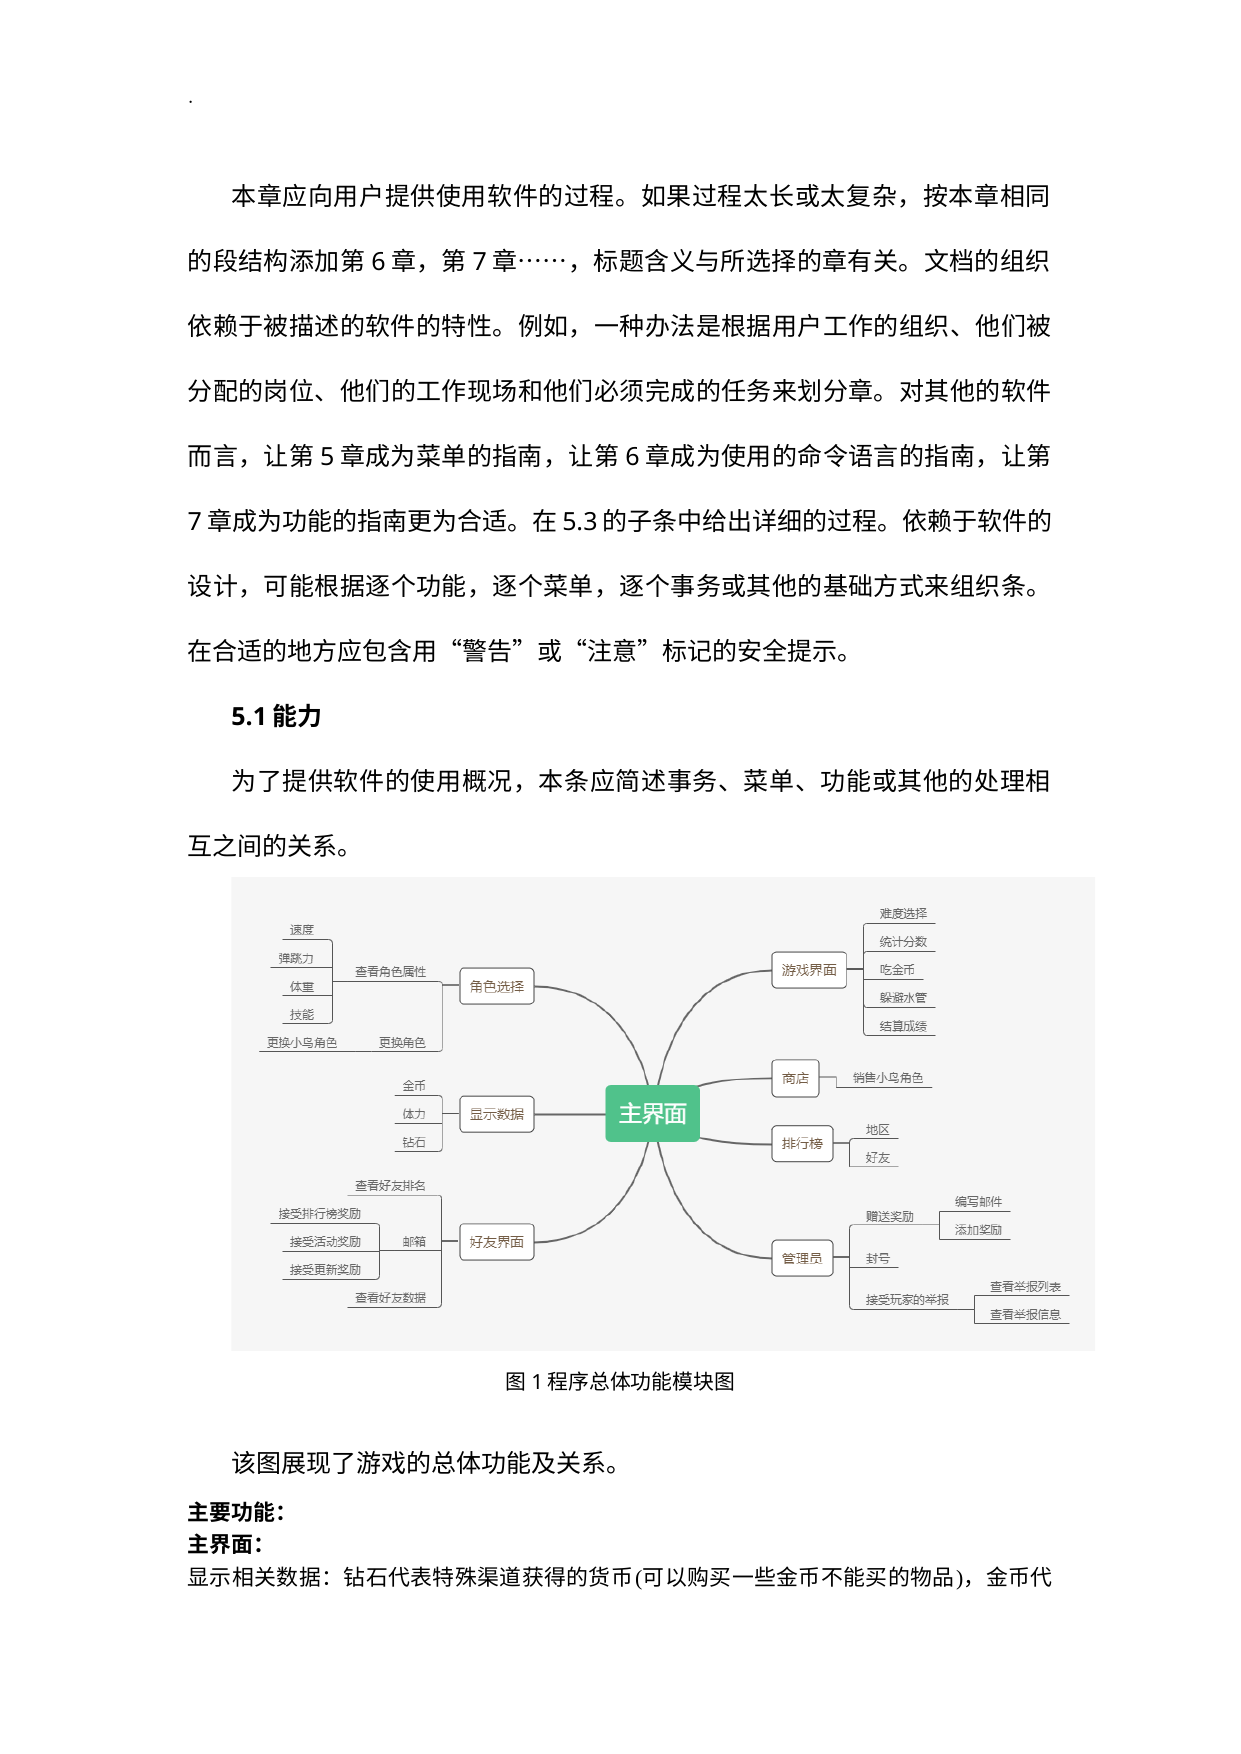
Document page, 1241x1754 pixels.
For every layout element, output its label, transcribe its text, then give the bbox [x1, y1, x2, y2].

text 5.1能力 [187, 682, 1053, 747]
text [187, 1559, 1053, 1592]
text 为了提供软件的使用概况，本条应简述事务、菜单、功能或其他的处理相互之间的关系。 [187, 747, 1053, 877]
text 主要功能： [187, 1494, 1053, 1527]
text 该图展现了游戏的总体功能及关系。 [187, 1429, 1053, 1494]
text 本章应向用户提供使用软件的过程。如果过程太长或太复杂，按本章相同的段结构添加第6章，第7章……，标题含义与所选择的章有关。文档的组织依赖于被描述的软件的特性。例如，一种办法是根据用户工作的组织、他们被分配的岗位、他们的工作现场和他们必须完成的任务来划分章。对其他的软件而言，让第5章成为菜单的指南，让第6章成为使用的命令语言的指南，让第7章成为功能的指南更为合适。在5.3的子条中给出详细的过程。依赖于软件的设计，可能根据逐个功能，逐个菜单，逐个事务或其他的基础方式来组织条。在合适的地方应包含用“警告”或“注意”标记的安全提示。 [187, 162, 1053, 682]
picture [231, 877, 1096, 1351]
text 主界面： [187, 1527, 1053, 1559]
text 图 1程序总体功能模块图 [187, 1364, 1053, 1397]
